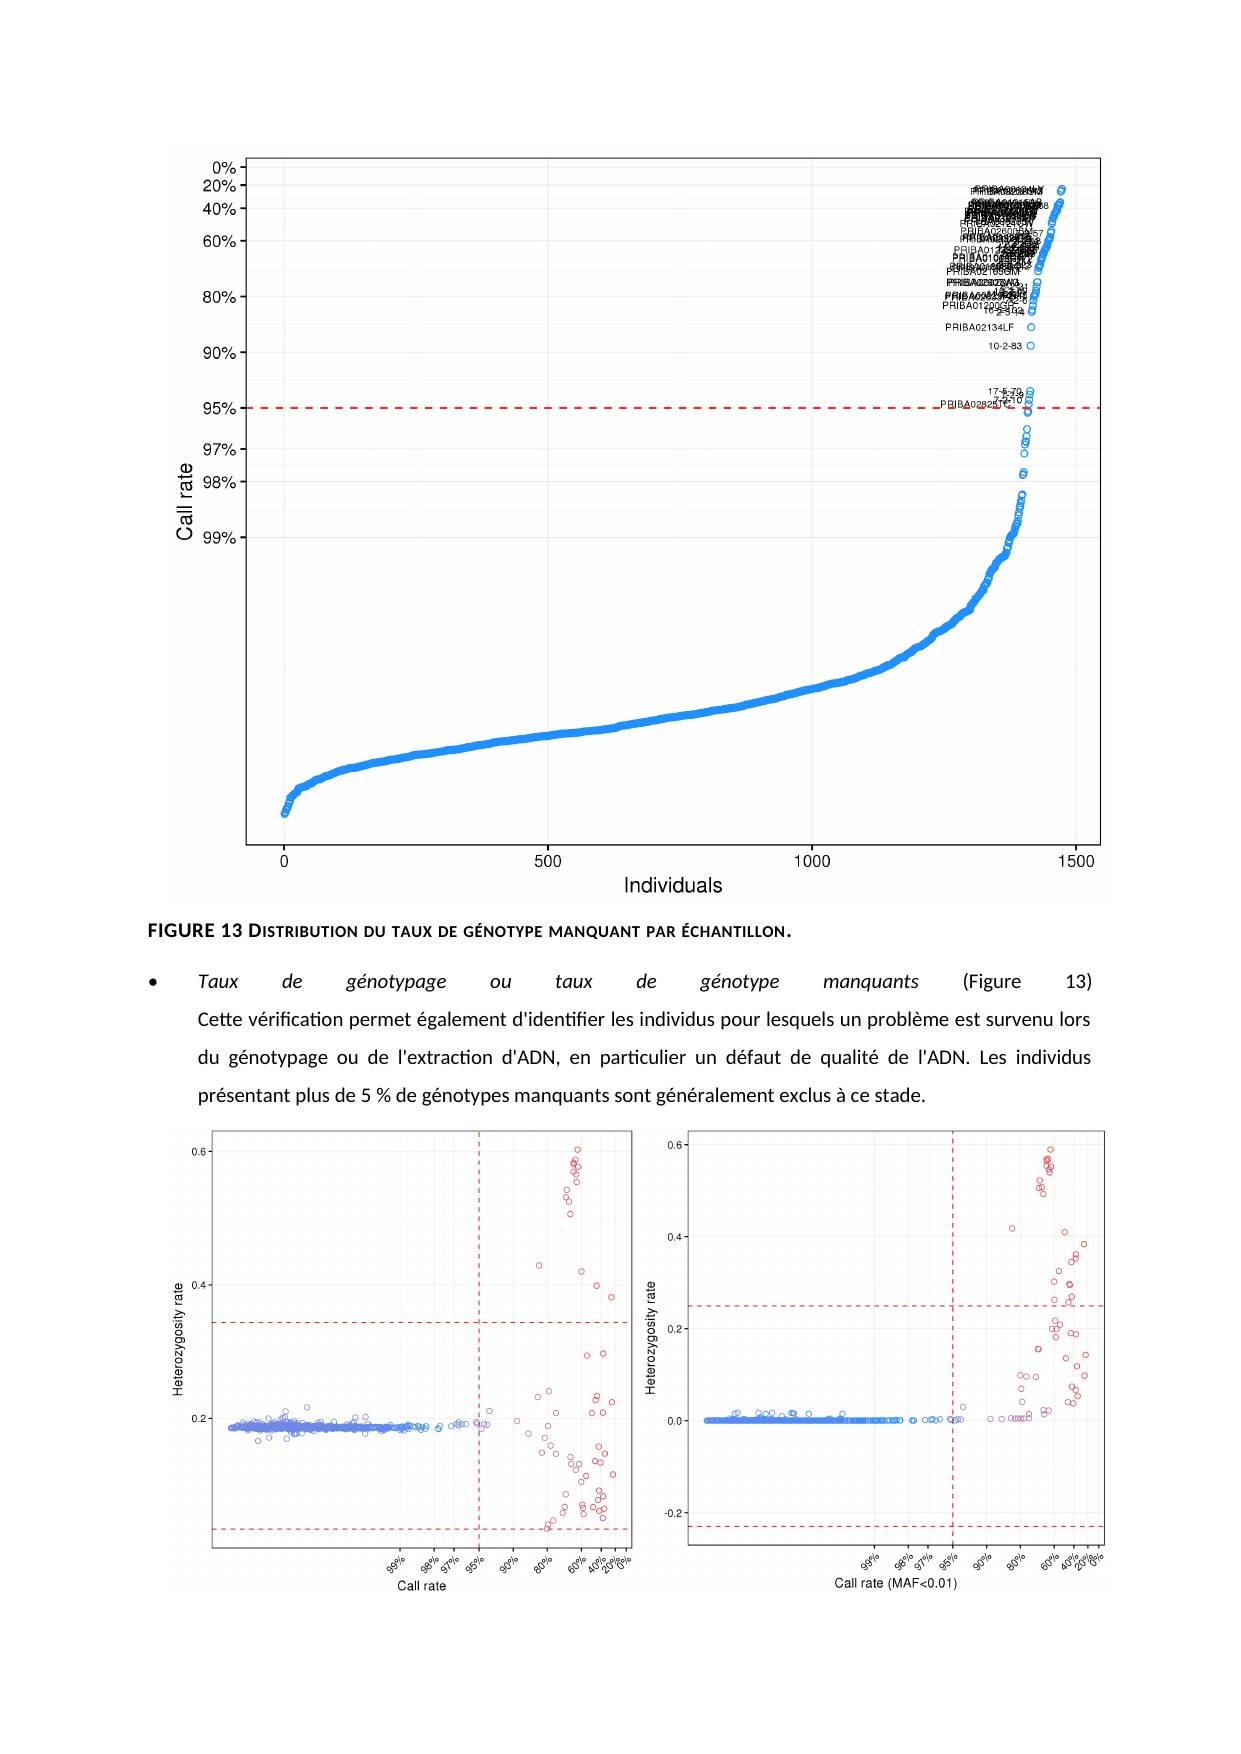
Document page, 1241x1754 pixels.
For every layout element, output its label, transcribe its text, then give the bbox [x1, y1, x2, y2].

picture [166, 147, 1111, 903]
list Taux de génotypage ou taux de génotype manquants (Figure 13) Cette vérification permet également d'identifier les individus pour lesquels un problème est survenu lors du génotypage ou de l'extraction d'ADN, en particulier un défaut de qualité de l'ADN. Les individus présentant plus de 5 % de génotypes manquants sont généralement exclus à ce stade. [148, 968, 1093, 1108]
picture [166, 1124, 1111, 1597]
text FIGURE 13 Distribution du taux de génotype manquant par échantillon. [148, 918, 1093, 943]
